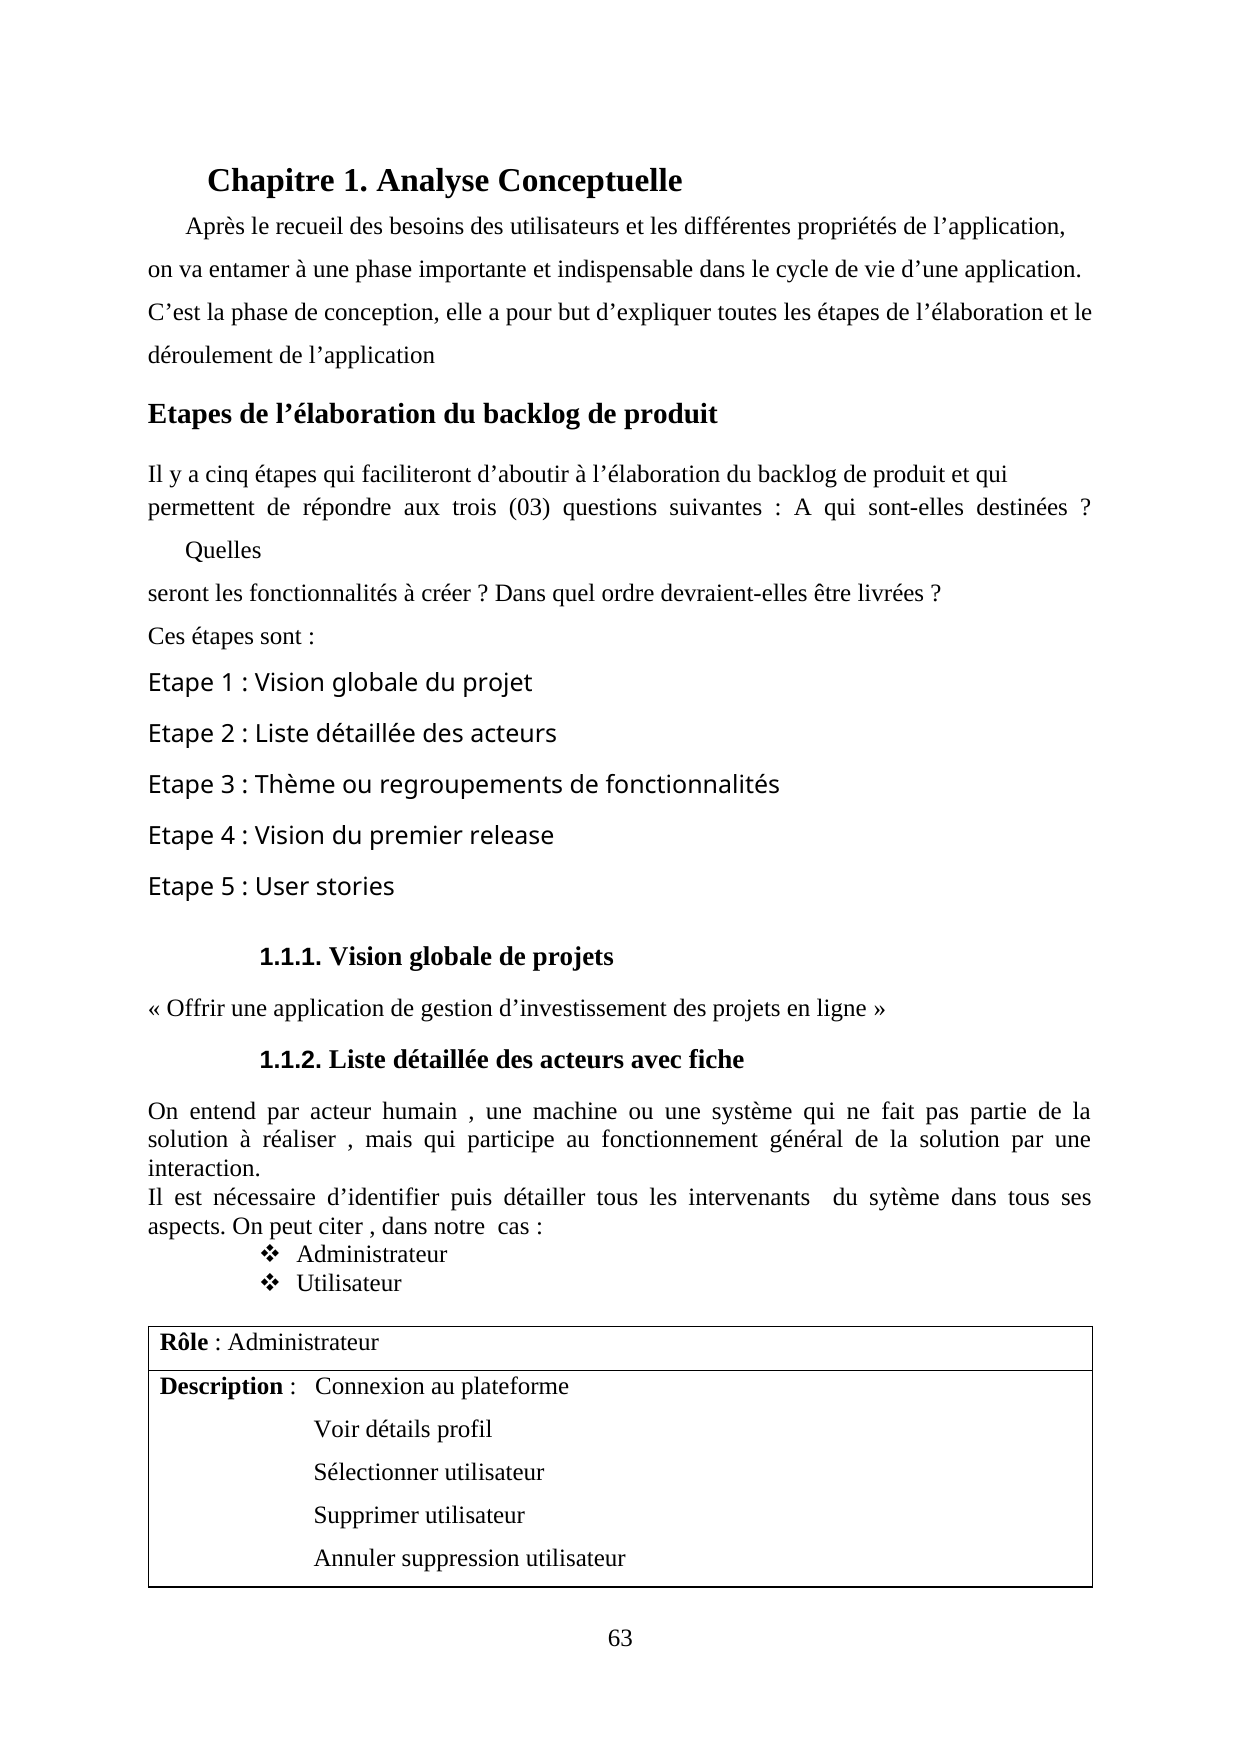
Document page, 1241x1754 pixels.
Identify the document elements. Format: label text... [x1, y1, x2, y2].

text On entend par acteur humain , une machine ou une système qui ne fait pas partie de la solution à réaliser , mais qui participe au fonctionnement général de la solution par une interaction. [148, 1096, 1092, 1182]
text Il est nécessaire d’identifier puis détailler tous les intervenants du sytème dans tous ses aspects. On peut citer , dans notre cas : [148, 1182, 1092, 1239]
list Etape 2 : Liste détaillée des acteurs [148, 715, 1092, 749]
list Etape 5 : User stories [148, 868, 1092, 903]
text Liste détaillée des acteurs avec fiche [221, 1043, 1092, 1074]
list Administrateur [258, 1239, 1092, 1268]
text « Offrir une application de gestion d’investissement des projets en ligne » [148, 993, 1092, 1022]
list on va entamer à une phase importante et indispensable dans le cycle de vie d’une application. [148, 254, 1092, 283]
list Etape 4 : Vision du premier release [148, 817, 1092, 852]
list Etape 3 : Thème ou regroupements de fonctionnalités [148, 766, 1092, 801]
list permettent de répondre aux trois (03) questions suivantes : A qui sont-elles destinées ? Quelles [148, 492, 1092, 564]
text Vision globale de projets [221, 940, 1092, 972]
list C’est la phase de conception, elle a pour but d’expliquer toutes les étapes de l’élaboration et le [148, 297, 1092, 326]
list seront les fonctionnalités à créer ? Dans quel ordre devraient-elles être livrées ? [148, 578, 1092, 607]
list Etape 1 : Vision globale du projet [148, 664, 1092, 698]
list Après le recueil des besoins des utilisateurs et les différentes propriétés de l’application, [148, 211, 1092, 240]
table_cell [149, 1371, 1092, 1586]
list Il y a cinq étapes qui faciliteront d’aboutir à l’élaboration du backlog de produit et qui [148, 459, 1092, 488]
list Ces étapes sont : [148, 621, 1092, 650]
text Analyse Conceptuelle [207, 160, 1092, 198]
table_header Rôle : Administrateur [149, 1327, 1092, 1370]
list déroulement de l’application [148, 340, 1092, 369]
list Utilisateur [258, 1268, 1092, 1297]
text Etapes de l’élaboration du backlog de produit [148, 396, 1092, 429]
